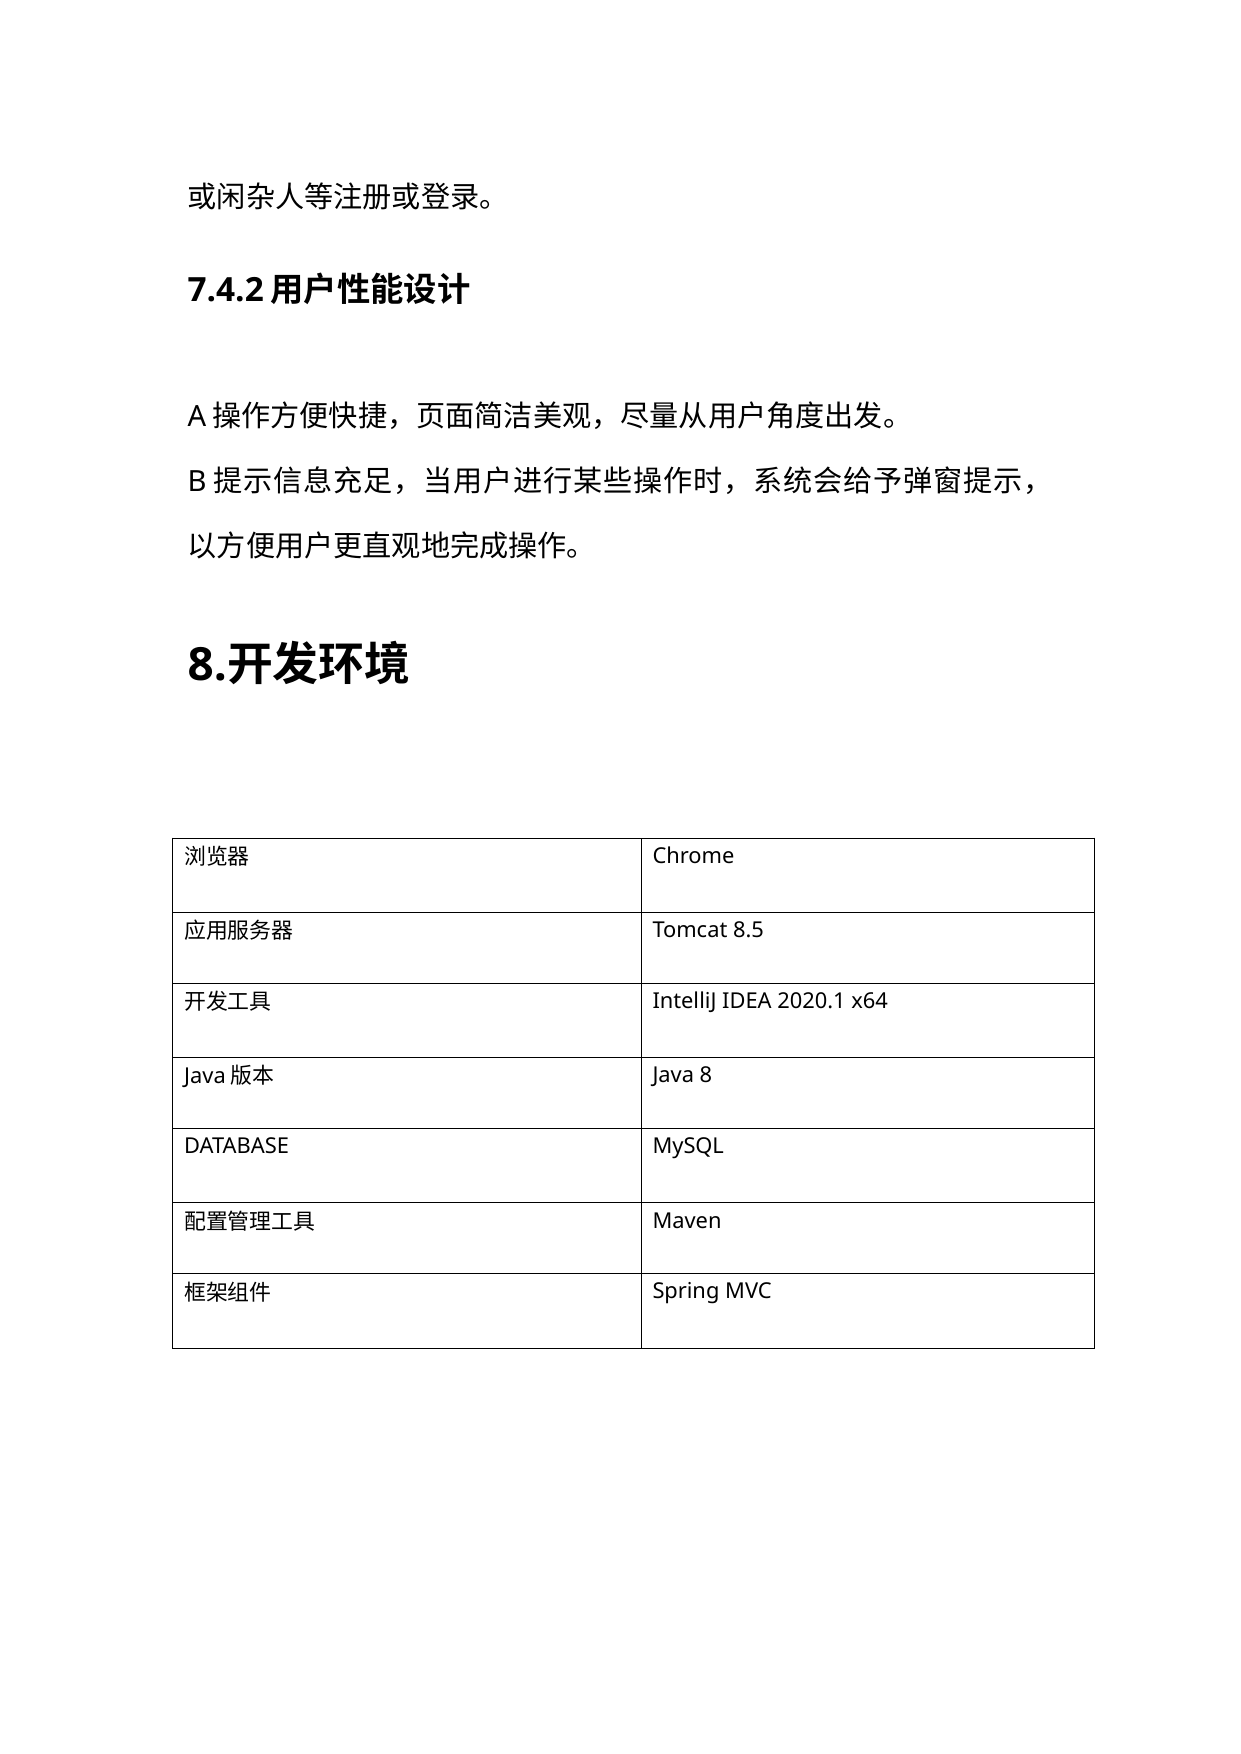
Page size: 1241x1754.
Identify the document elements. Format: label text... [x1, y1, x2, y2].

table_header 浏览器 [173, 839, 641, 912]
table_cell Java 8 [642, 1058, 1094, 1128]
table_cell 开发工具 [173, 984, 641, 1057]
table_cell Tomcat 8.5 [642, 913, 1094, 983]
table_cell MySQL [642, 1129, 1094, 1202]
subtitle 7.4.2用户性能设计 [187, 254, 1053, 319]
table_cell IntelliJ IDEA 2020.1 x64 [642, 984, 1094, 1057]
text A操作方便快捷，页面简洁美观，尽量从用户角度出发。 [187, 381, 1053, 446]
table_cell 应用服务器 [173, 913, 641, 983]
table_cell 配置管理工具 [173, 1203, 641, 1273]
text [187, 162, 1053, 227]
table_cell Java版本 [173, 1058, 641, 1128]
table_cell Spring MVC [642, 1274, 1094, 1347]
subtitle 8.开发环境 [187, 612, 1053, 709]
table_cell Maven [642, 1203, 1094, 1273]
table_cell DATABASE [173, 1129, 641, 1202]
table_cell 框架组件 [173, 1274, 641, 1347]
text B提示信息充足，当用户进行某些操作时，系统会给予弹窗提示，以方便用户更直观地完成操作。 [187, 446, 1053, 576]
table_header Chrome [642, 839, 1094, 912]
